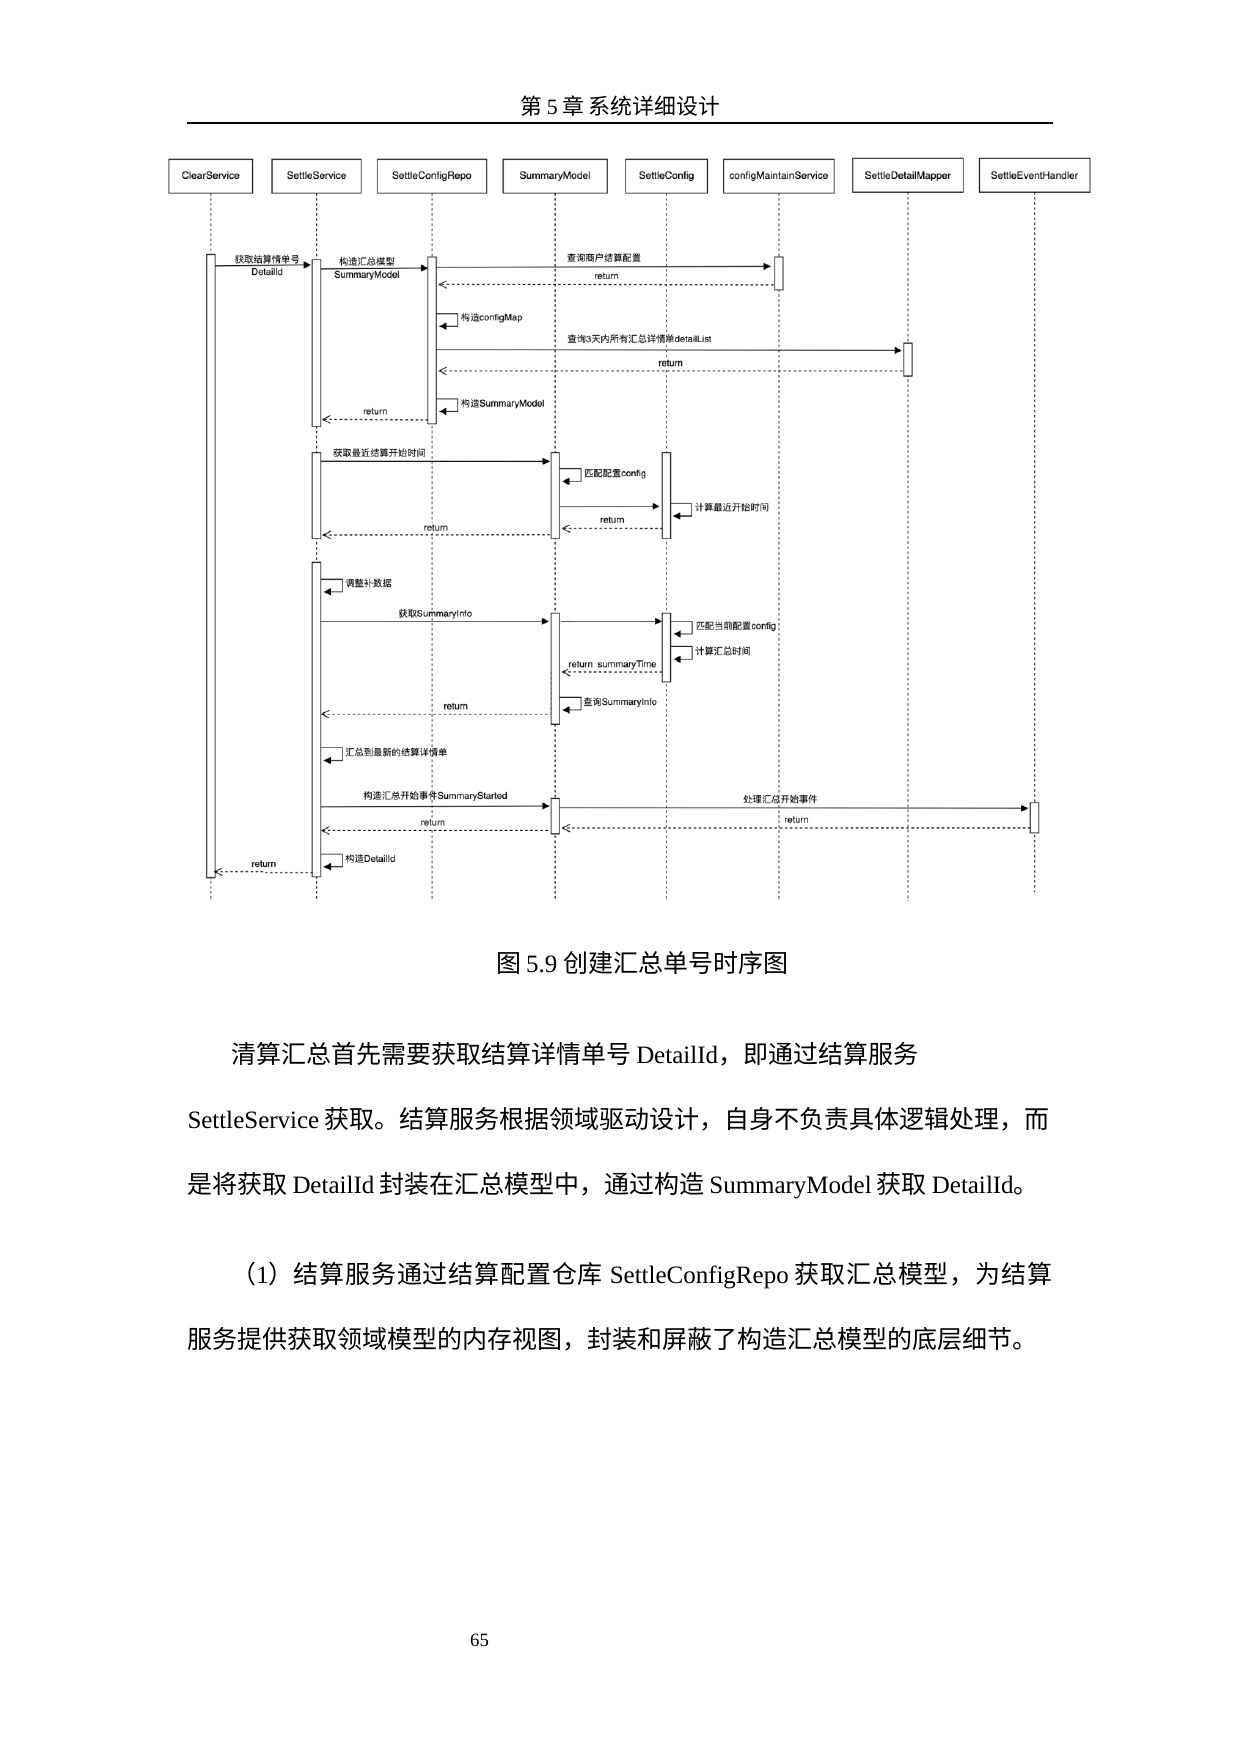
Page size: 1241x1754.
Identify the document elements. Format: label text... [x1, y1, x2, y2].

list 图5.9 创建汇总单号时序图 [187, 901, 1053, 995]
list 结算服务通过结算配置仓库SettleConfigRepo获取汇总模型，为结算服务提供获取领域模型的内存视图，封装和屏蔽了构造汇总模型的底层细节。 [187, 1240, 1053, 1370]
list 清算汇总首先需要获取结算详情单号DetailId，即通过结算服务SettleService获取。结算服务根据领域驱动设计，自身不负责具体逻辑处理，而是将获取DetailId封装在汇总模型中，通过构造SummaryModel获取DetailId。 [187, 1020, 1053, 1215]
picture [166, 155, 1095, 901]
